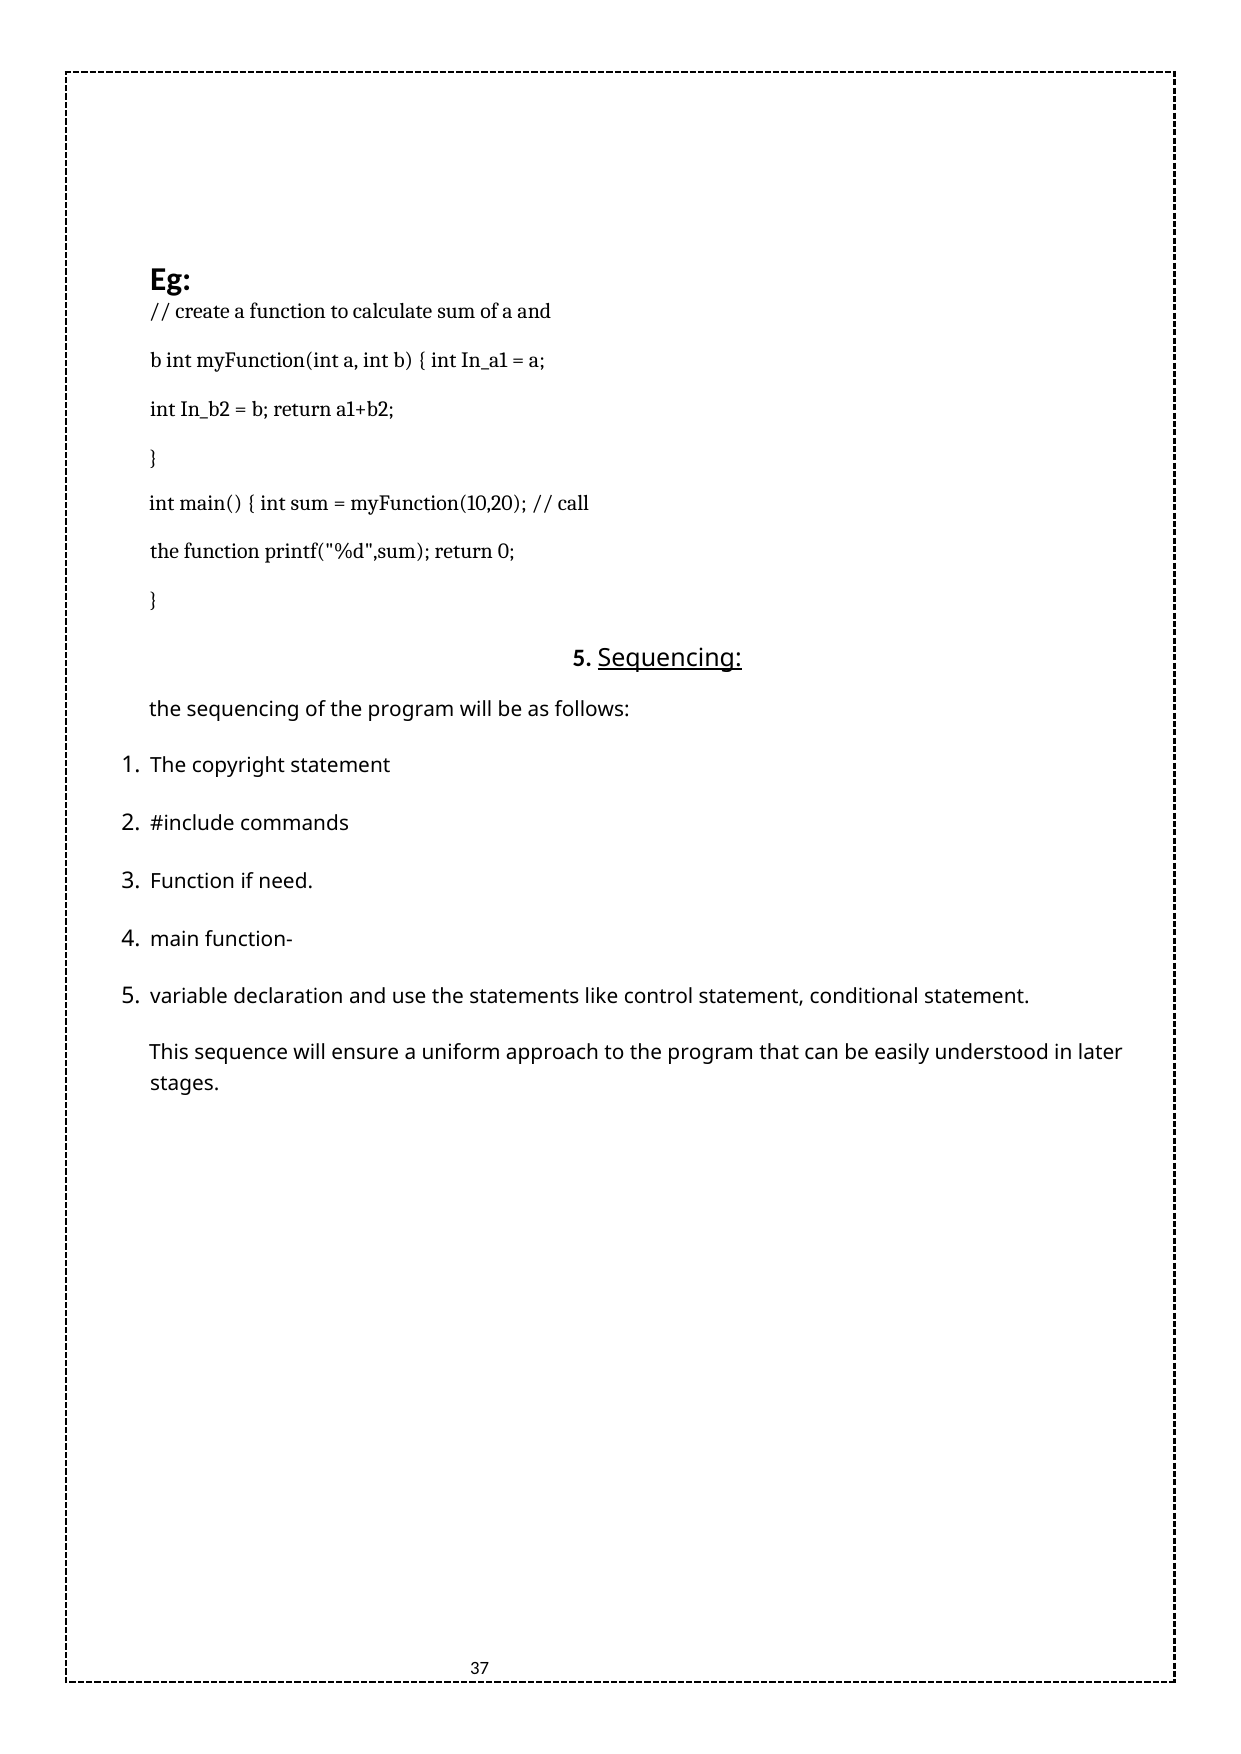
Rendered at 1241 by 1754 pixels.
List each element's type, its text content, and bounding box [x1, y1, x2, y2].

list #include commands [121, 806, 1165, 837]
text } [149, 588, 592, 613]
text Eg: [150, 258, 1165, 299]
text This sequence will ensure a uniform approach to the program that can be easily understood in later stages. [149, 1037, 1165, 1097]
text } [149, 446, 592, 471]
text int main() { int sum = myFunction(10,20); // call the function printf("%d",sum); return 0; [149, 490, 592, 564]
text 5. Sequencing: [149, 639, 1165, 673]
list main function- [121, 922, 1165, 953]
list Function if need. [121, 864, 1165, 895]
text the sequencing of the program will be as follows: [149, 694, 1165, 722]
list The copyright statement [121, 748, 1165, 780]
text // create a function to calculate sum of a and b int myFunction(int a, int b) { int In_a1 = a; int In_b2 = b; return a1+b2; [149, 299, 563, 422]
list variable declaration and use the statements like control statement, conditional statement. [121, 979, 1165, 1011]
